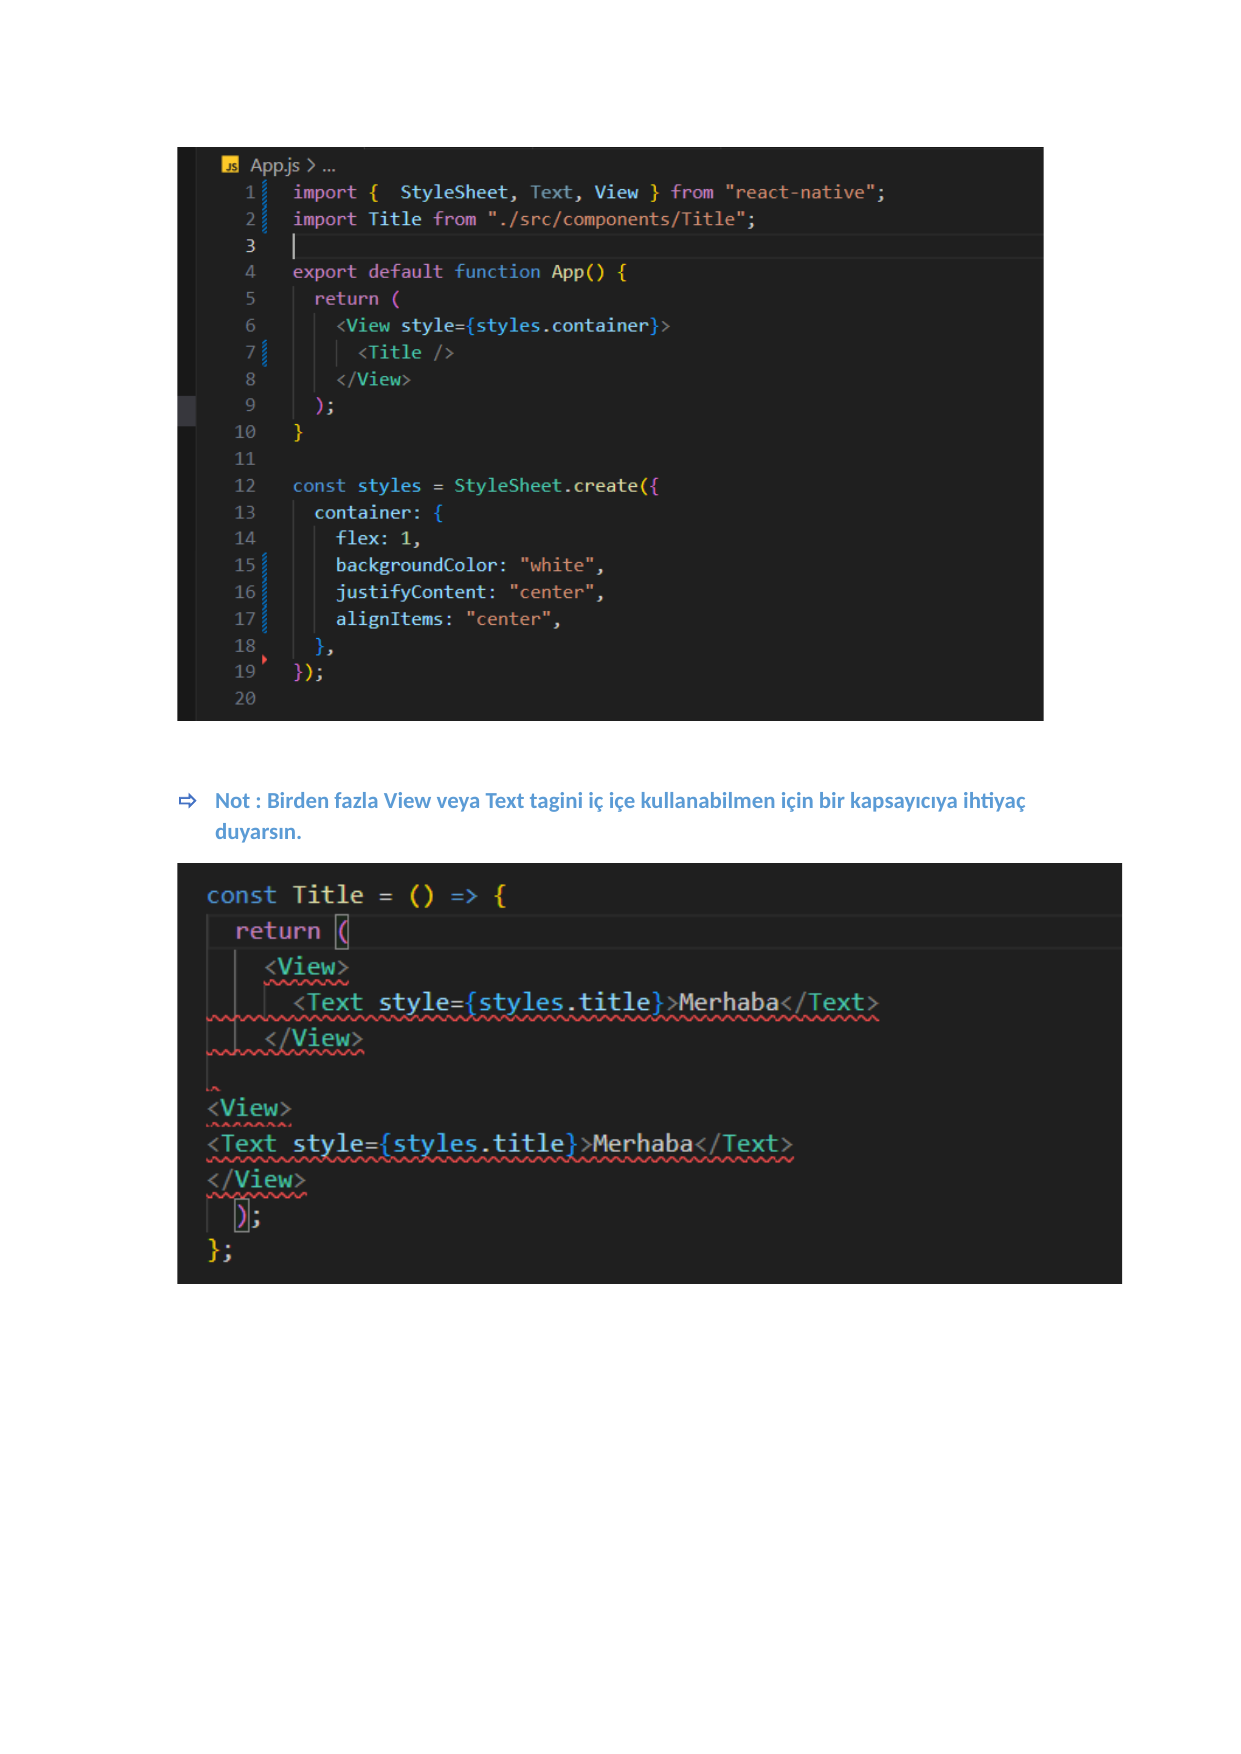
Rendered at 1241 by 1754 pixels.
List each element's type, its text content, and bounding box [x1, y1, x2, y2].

picture [177, 147, 1044, 721]
list Not : Birden fazla View veya Text tagini iç içe kullanabilmen için bir kapsayıcıya ihtiyaç duyarsın. [177, 787, 1093, 845]
picture [177, 863, 1123, 1284]
